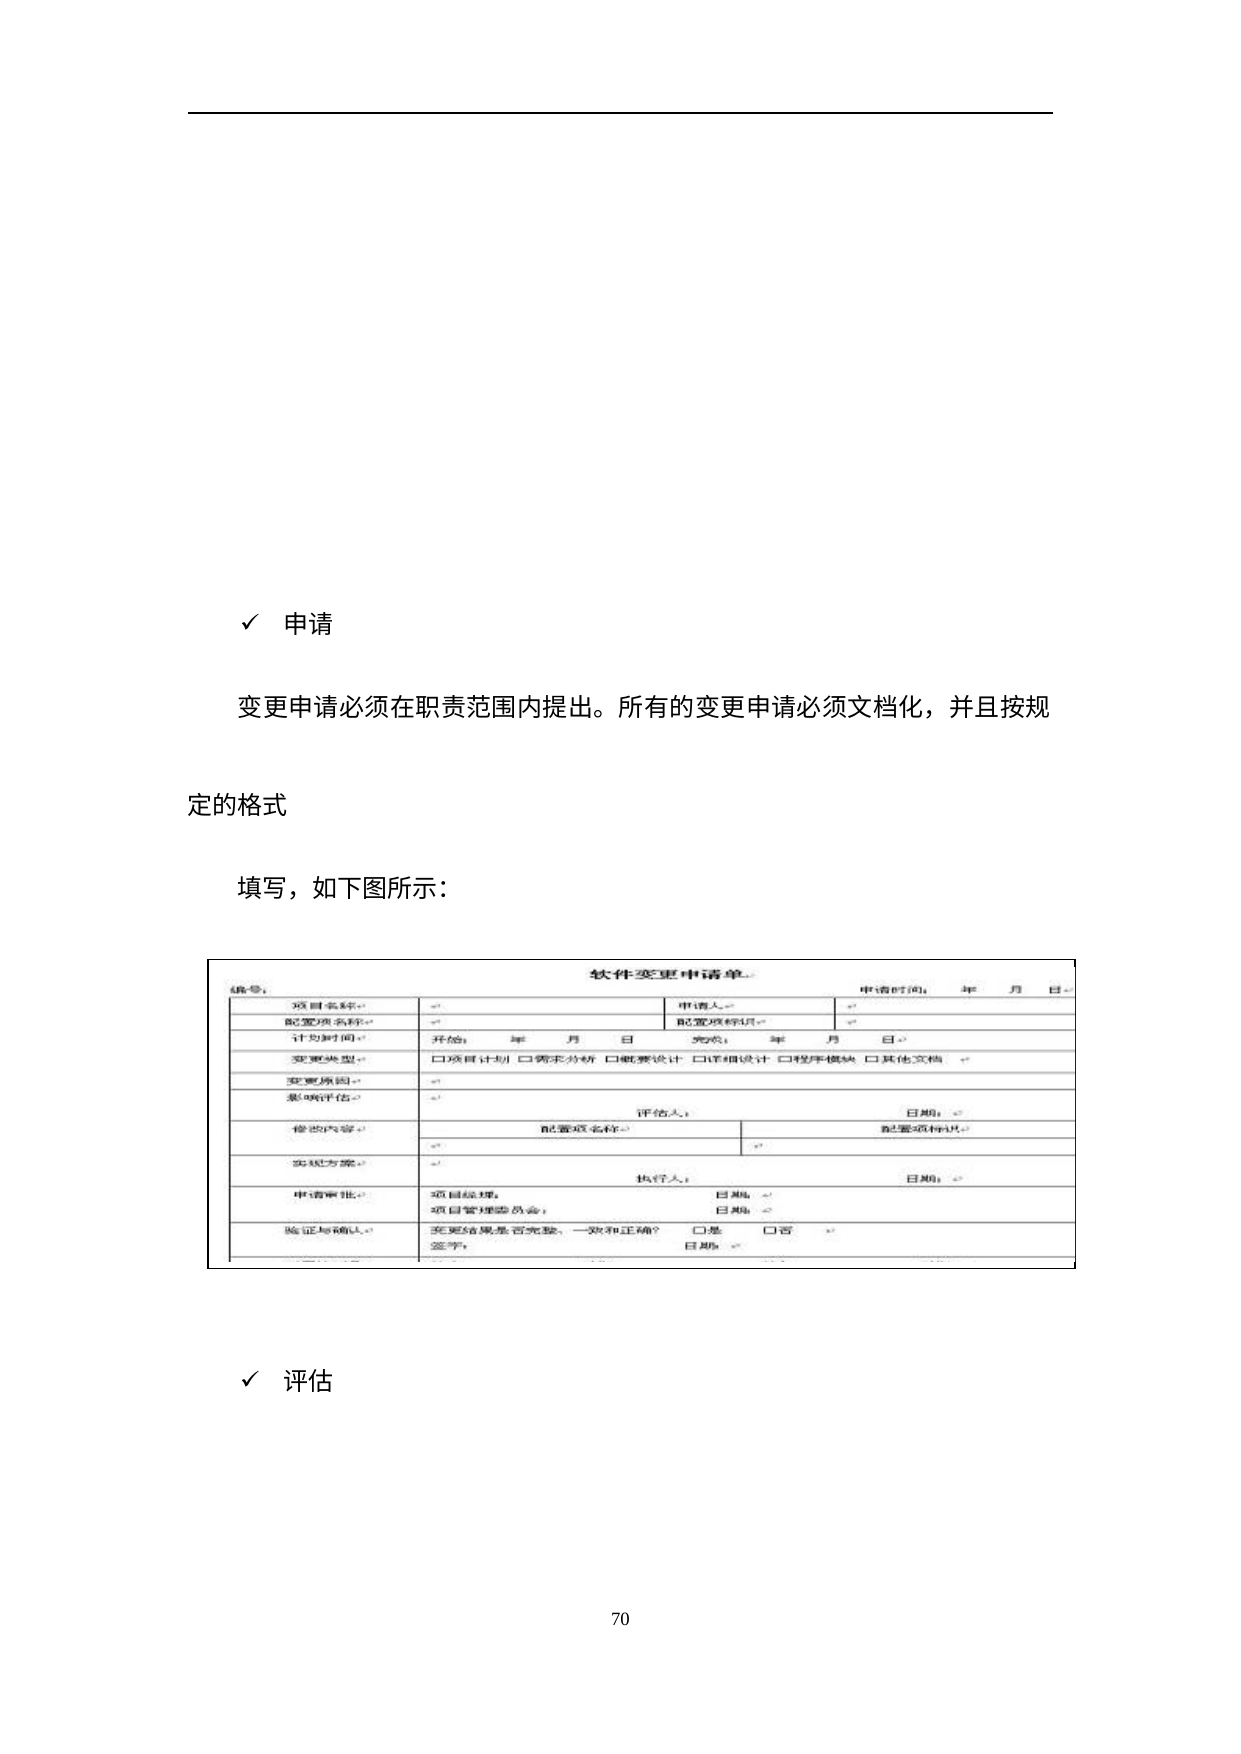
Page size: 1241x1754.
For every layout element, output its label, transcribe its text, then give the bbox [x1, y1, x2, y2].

list 申请 [239, 590, 1053, 655]
list 评估 [239, 1347, 1053, 1412]
picture [223, 967, 1075, 1262]
text 填写，如下图所示： [187, 854, 1053, 919]
text 变更申请必须在职责范围内提出。所有的变更申请必须文档化，并且按规定的格式 [187, 673, 1053, 836]
